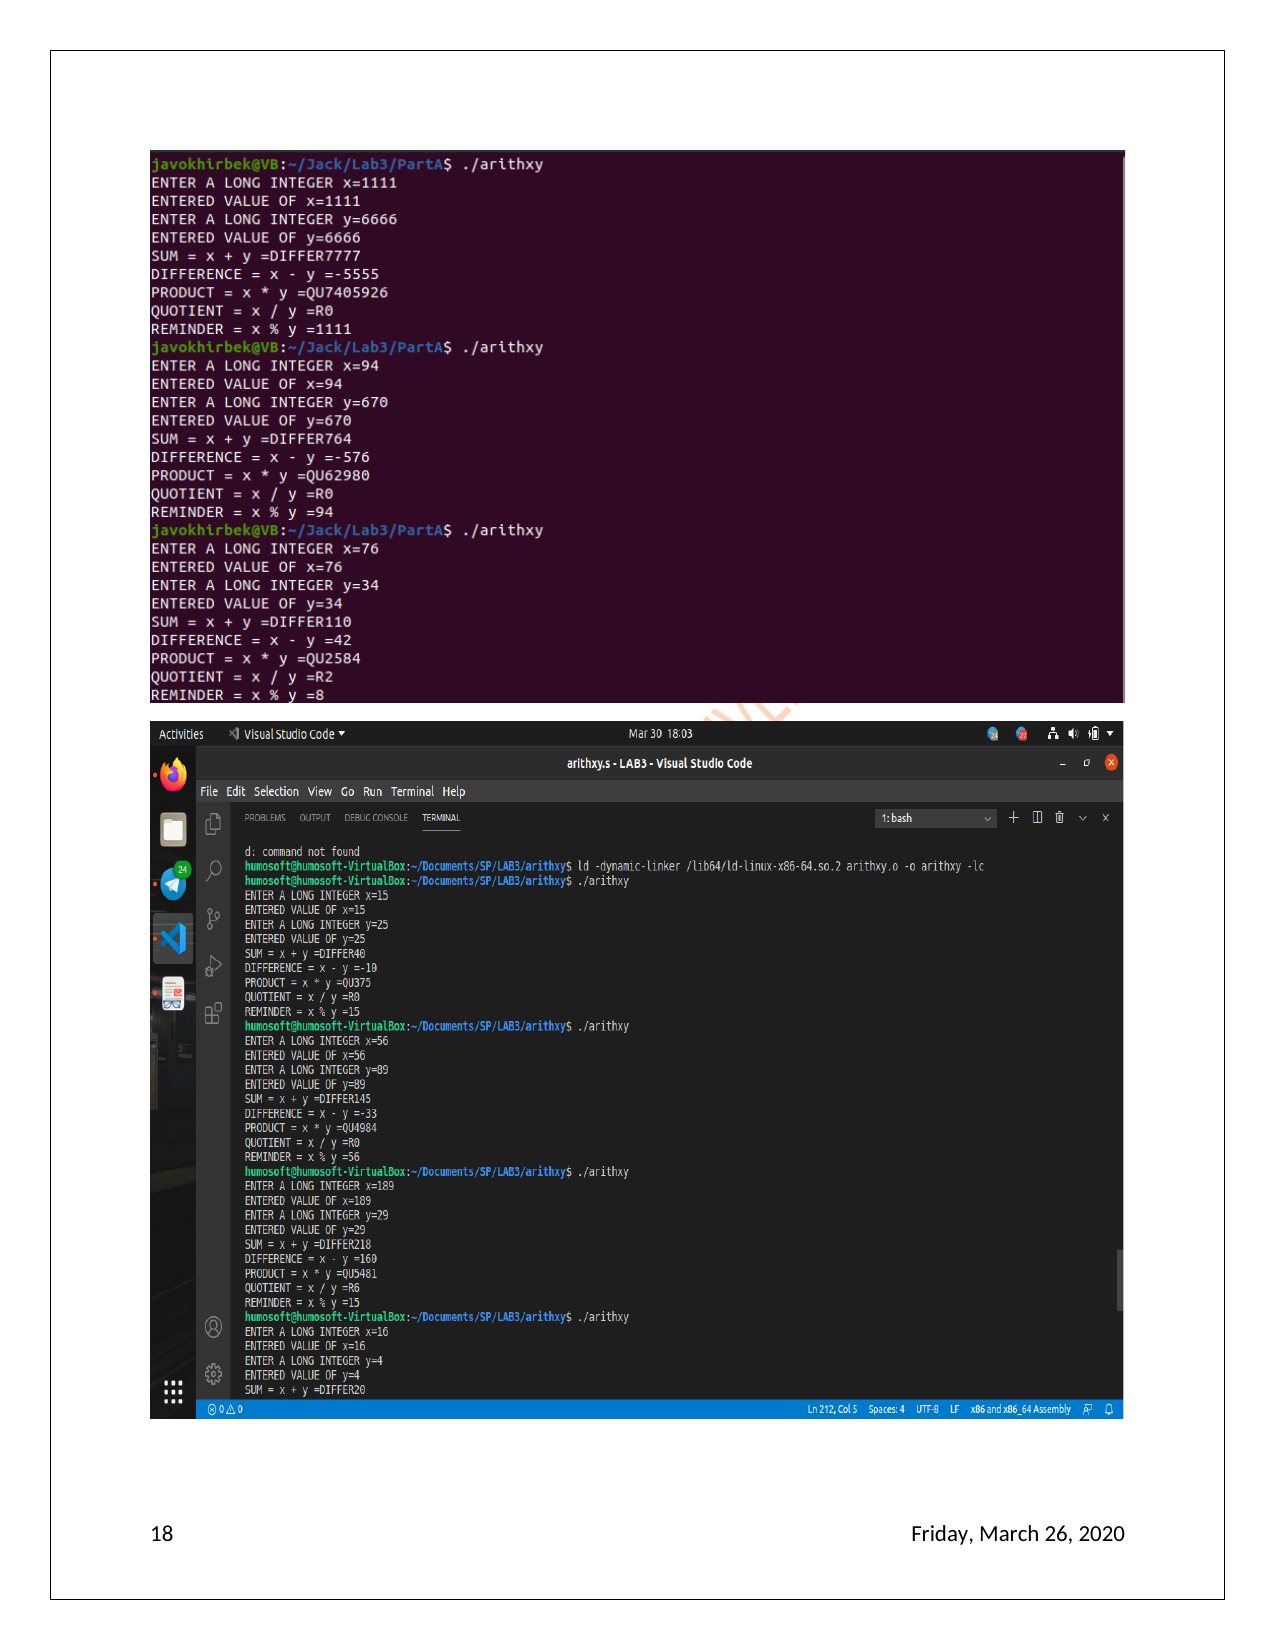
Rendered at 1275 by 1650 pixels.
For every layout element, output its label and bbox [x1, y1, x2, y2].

picture [150, 150, 1125, 703]
picture [150, 721, 1124, 1419]
